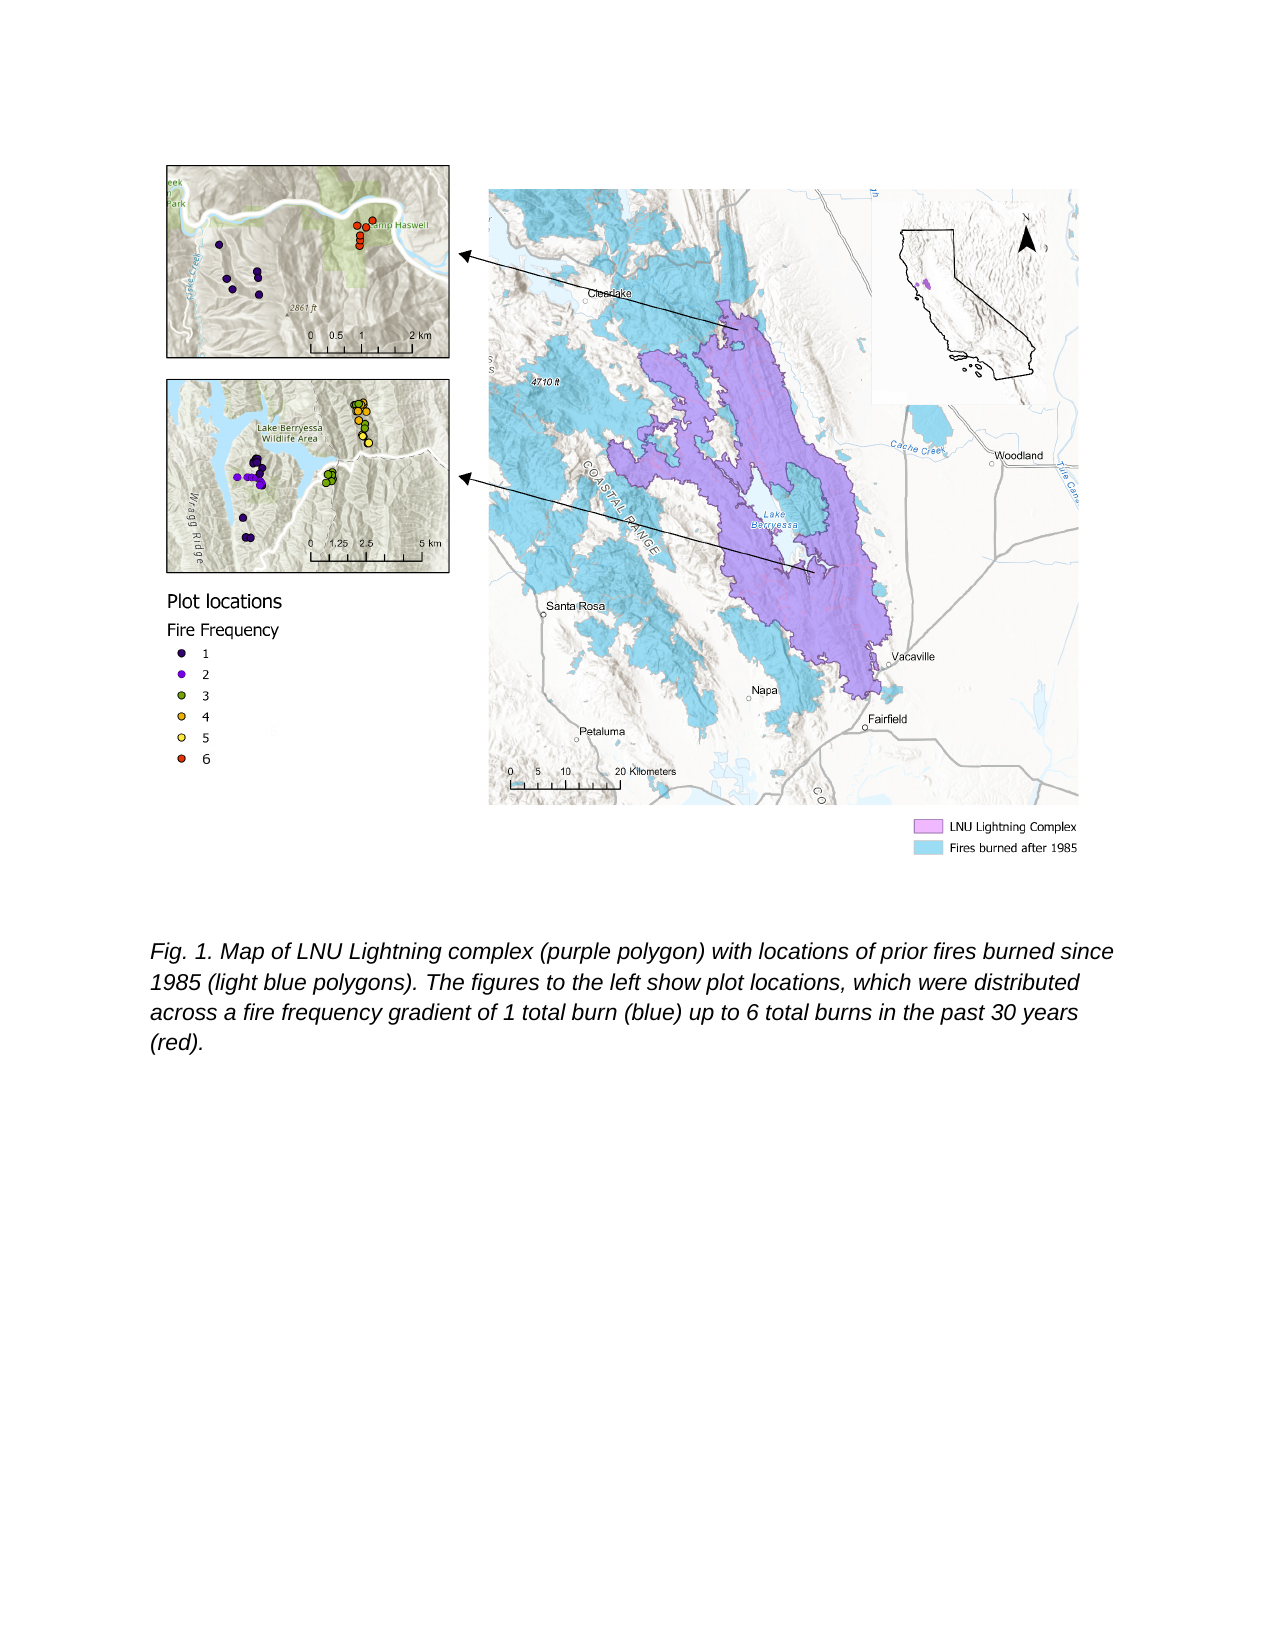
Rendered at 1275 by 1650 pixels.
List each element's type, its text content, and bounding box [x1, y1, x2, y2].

text Fig. 1. Map of LNU Lightning complex (purple polygon) with locations of prior fires burned since 1985 (light blue polygons). The figures to the left show plot locations, which were distributed across a fire frequency gradient of 1 total burn (blue) up to 6 total burns in the past 30 years (red). [150, 938, 1125, 1055]
picture [150, 150, 1125, 905]
